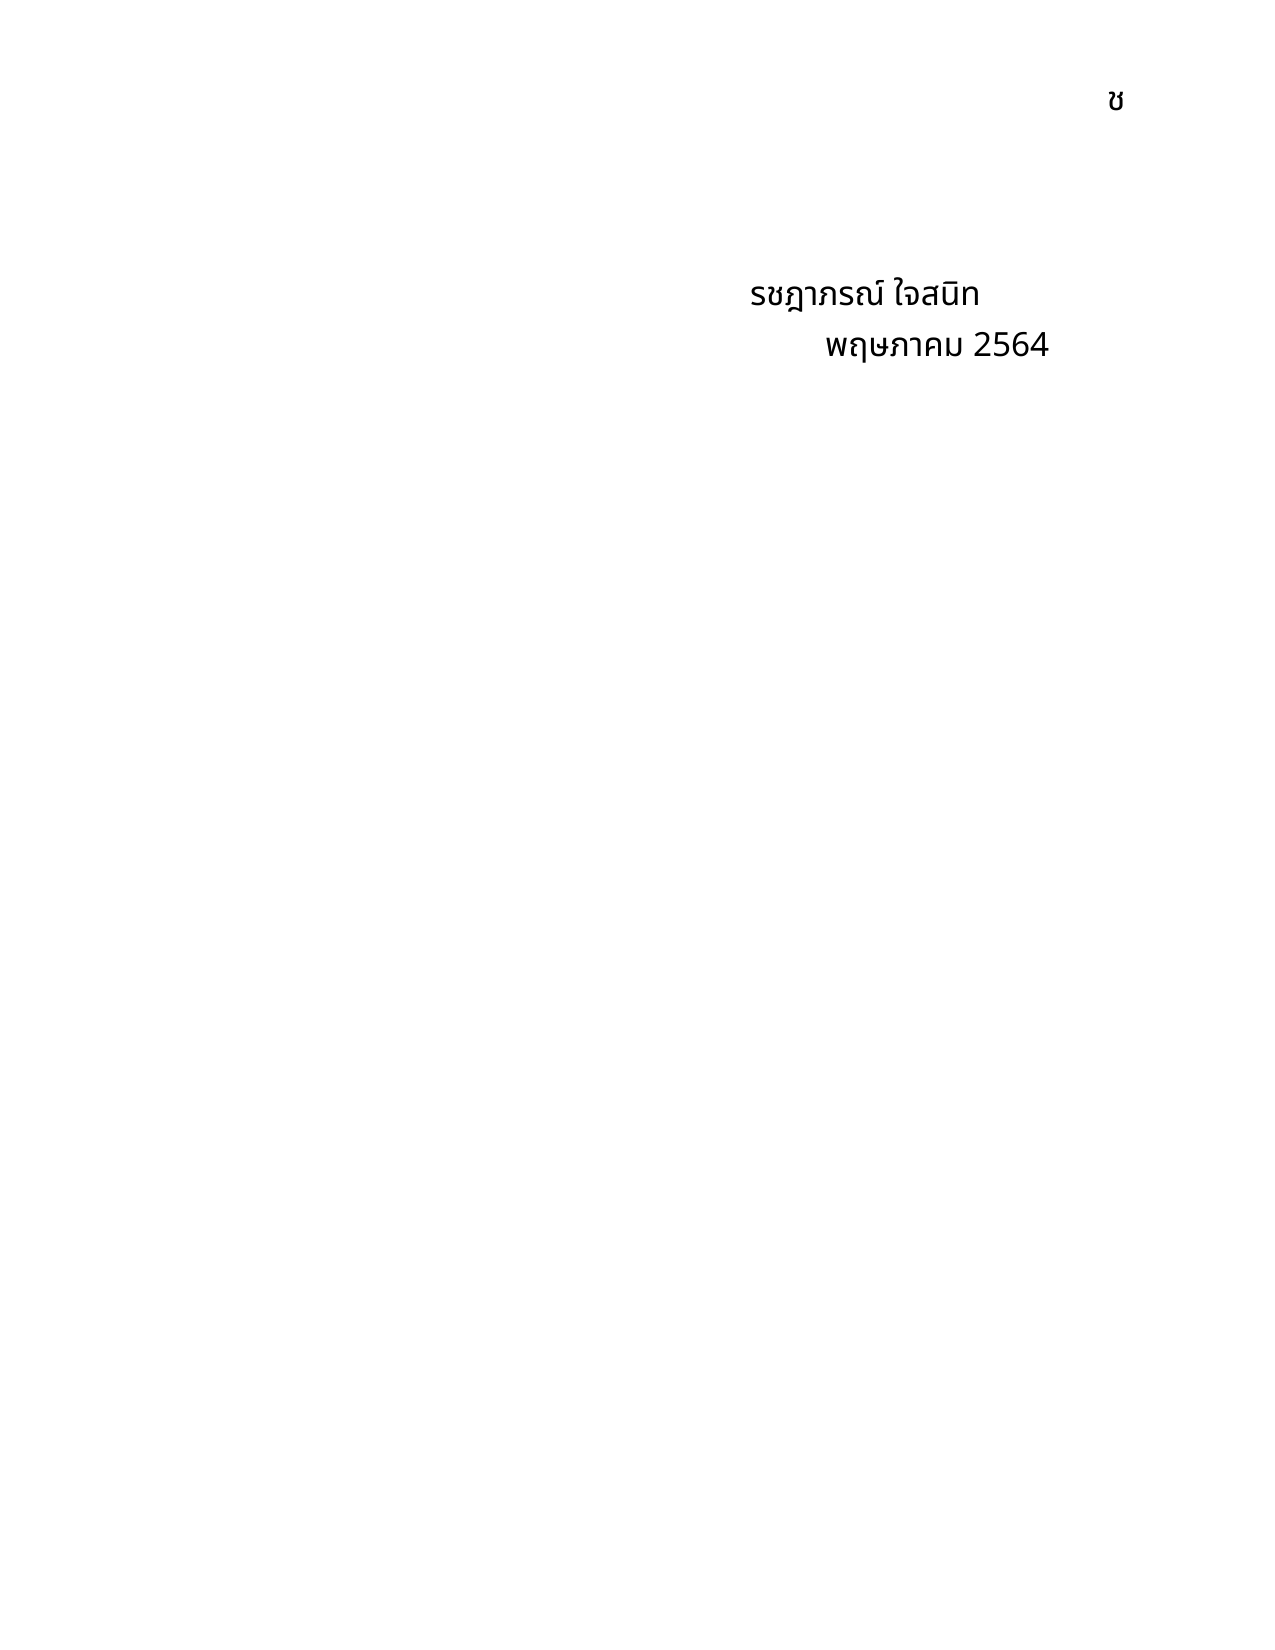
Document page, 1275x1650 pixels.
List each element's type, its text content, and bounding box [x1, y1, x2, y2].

text รชฎาภรณ์ ใจสนิท [675, 270, 1125, 321]
text พฤษภาคม 2564 [225, 321, 1125, 371]
